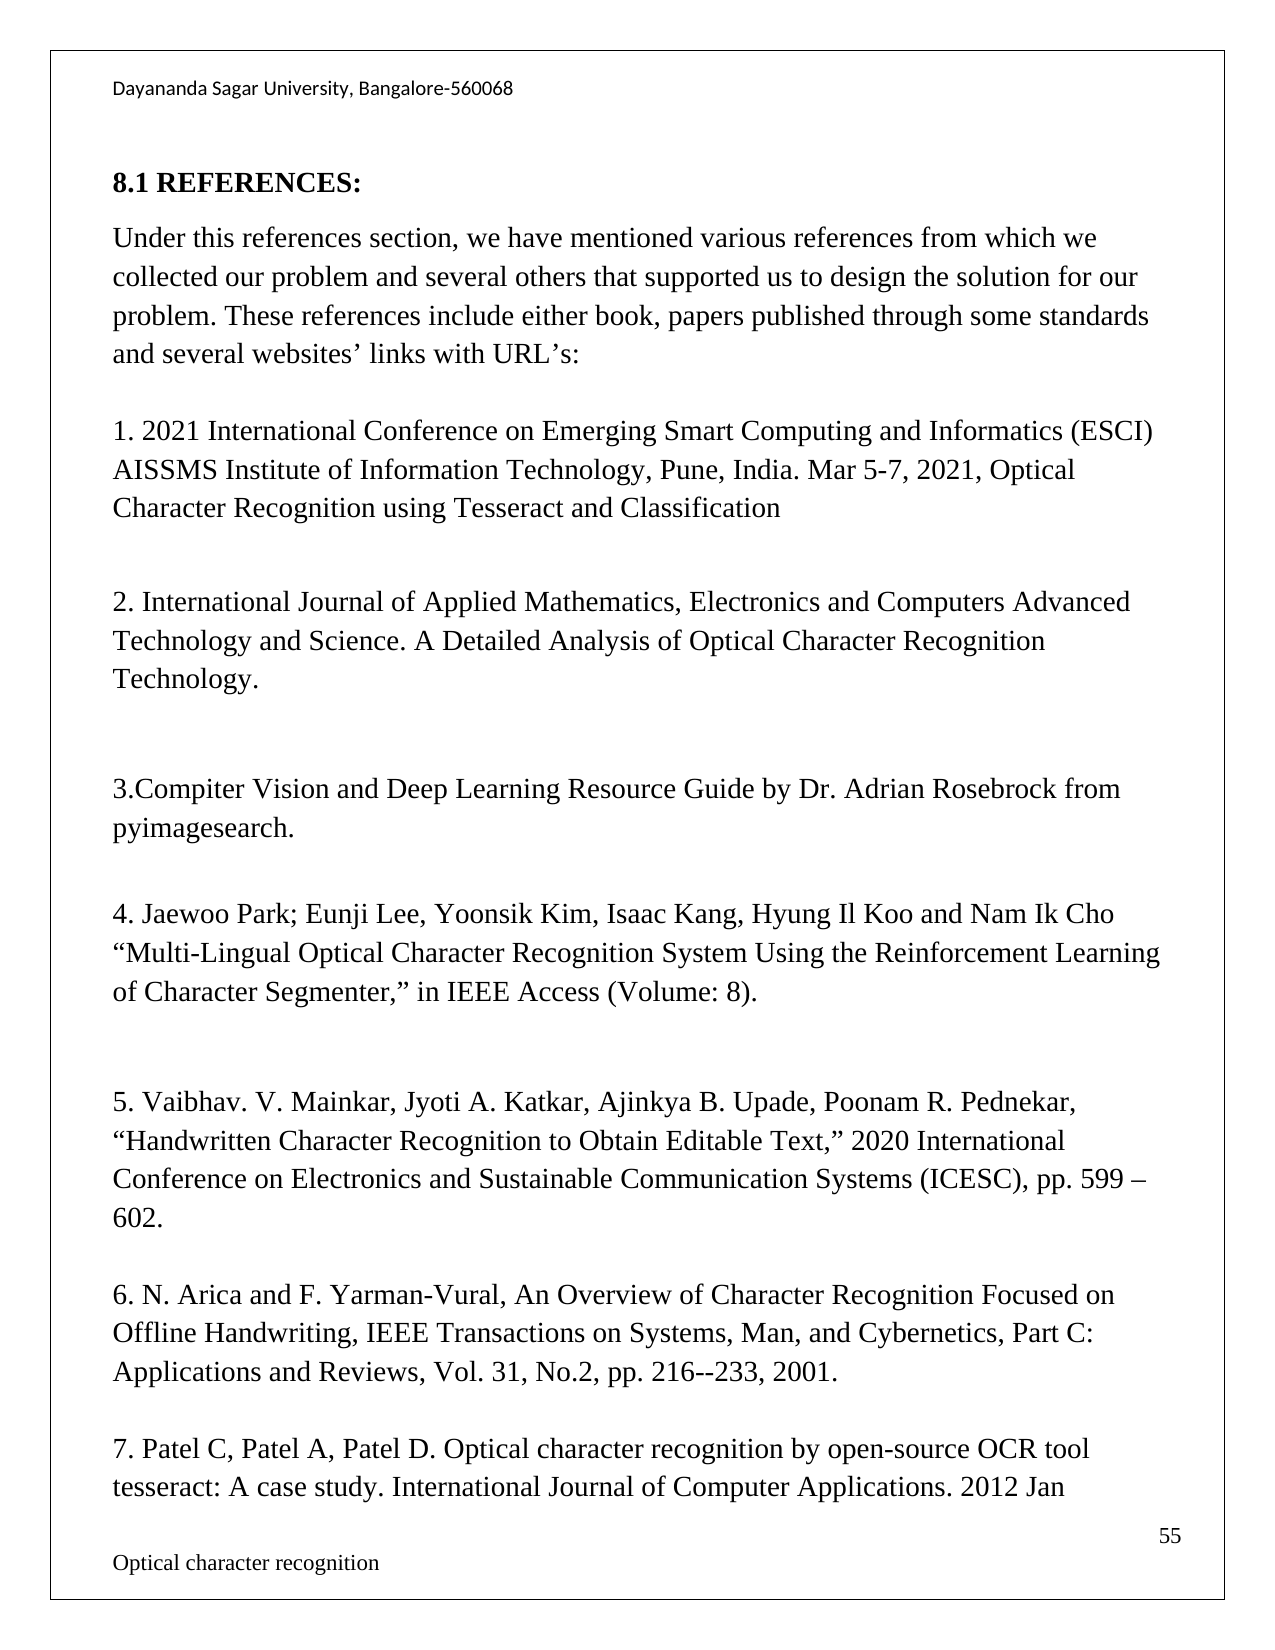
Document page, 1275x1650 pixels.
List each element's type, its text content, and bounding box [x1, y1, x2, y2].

text 5. Vaibhav. V. Mainkar, Jyoti A. Katkar, Ajinkya B. Upade, Poonam R. Pednekar, “Handwritten Character Recognition to Obtain Editable Text,” 2020 International Conference on Electronics and Sustainable Communication Systems (ICESC), pp. 599 – 602. [112, 1084, 1181, 1233]
text 1. 2021 International Conference on Emerging Smart Computing and Informatics (ESCI) AISSMS Institute of Information Technology, Pune, India. Mar 5-7, 2021, Optical Character Recognition using Tesseract and Classification [112, 375, 1181, 524]
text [112, 1431, 1181, 1503]
text 3.Compiter Vision and Deep Learning Resource Guide by Dr. Adrian Rosebrock from pyimagesearch. [112, 772, 1181, 876]
text 2. International Journal of Applied Mathematics, Electronics and Computers Advanced Technology and Science. A Detailed Analysis of Optical Character Recognition Technology. [112, 546, 1181, 695]
text 4. Jaewoo Park; Eunji Lee, Yoonsik Kim, Isaac Kang, Hyung Il Koo and Nam Ik Cho “Multi-Lingual Optical Character Recognition System Using the Reinforcement Learning of Character Segmenter,” in IEEE Access (Volume: 8). [112, 897, 1181, 1007]
text 6. N. Arica and F. Yarman-Vural, An Overview of Character Recognition Focused on Offline Handwriting, IEEE Transactions on Systems, Man, and Cybernetics, Part C: Applications and Reviews, Vol. 31, No.2, pp. 216--233, 2001. [112, 1277, 1181, 1387]
text 8.1 REFERENCES: [112, 165, 1181, 199]
text Under this references section, we have mentioned various references from which we collected our problem and several others that supported us to design the solution for our problem. These references include either book, papers published through some standards and several websites’ links with URL’s: [112, 221, 1181, 370]
